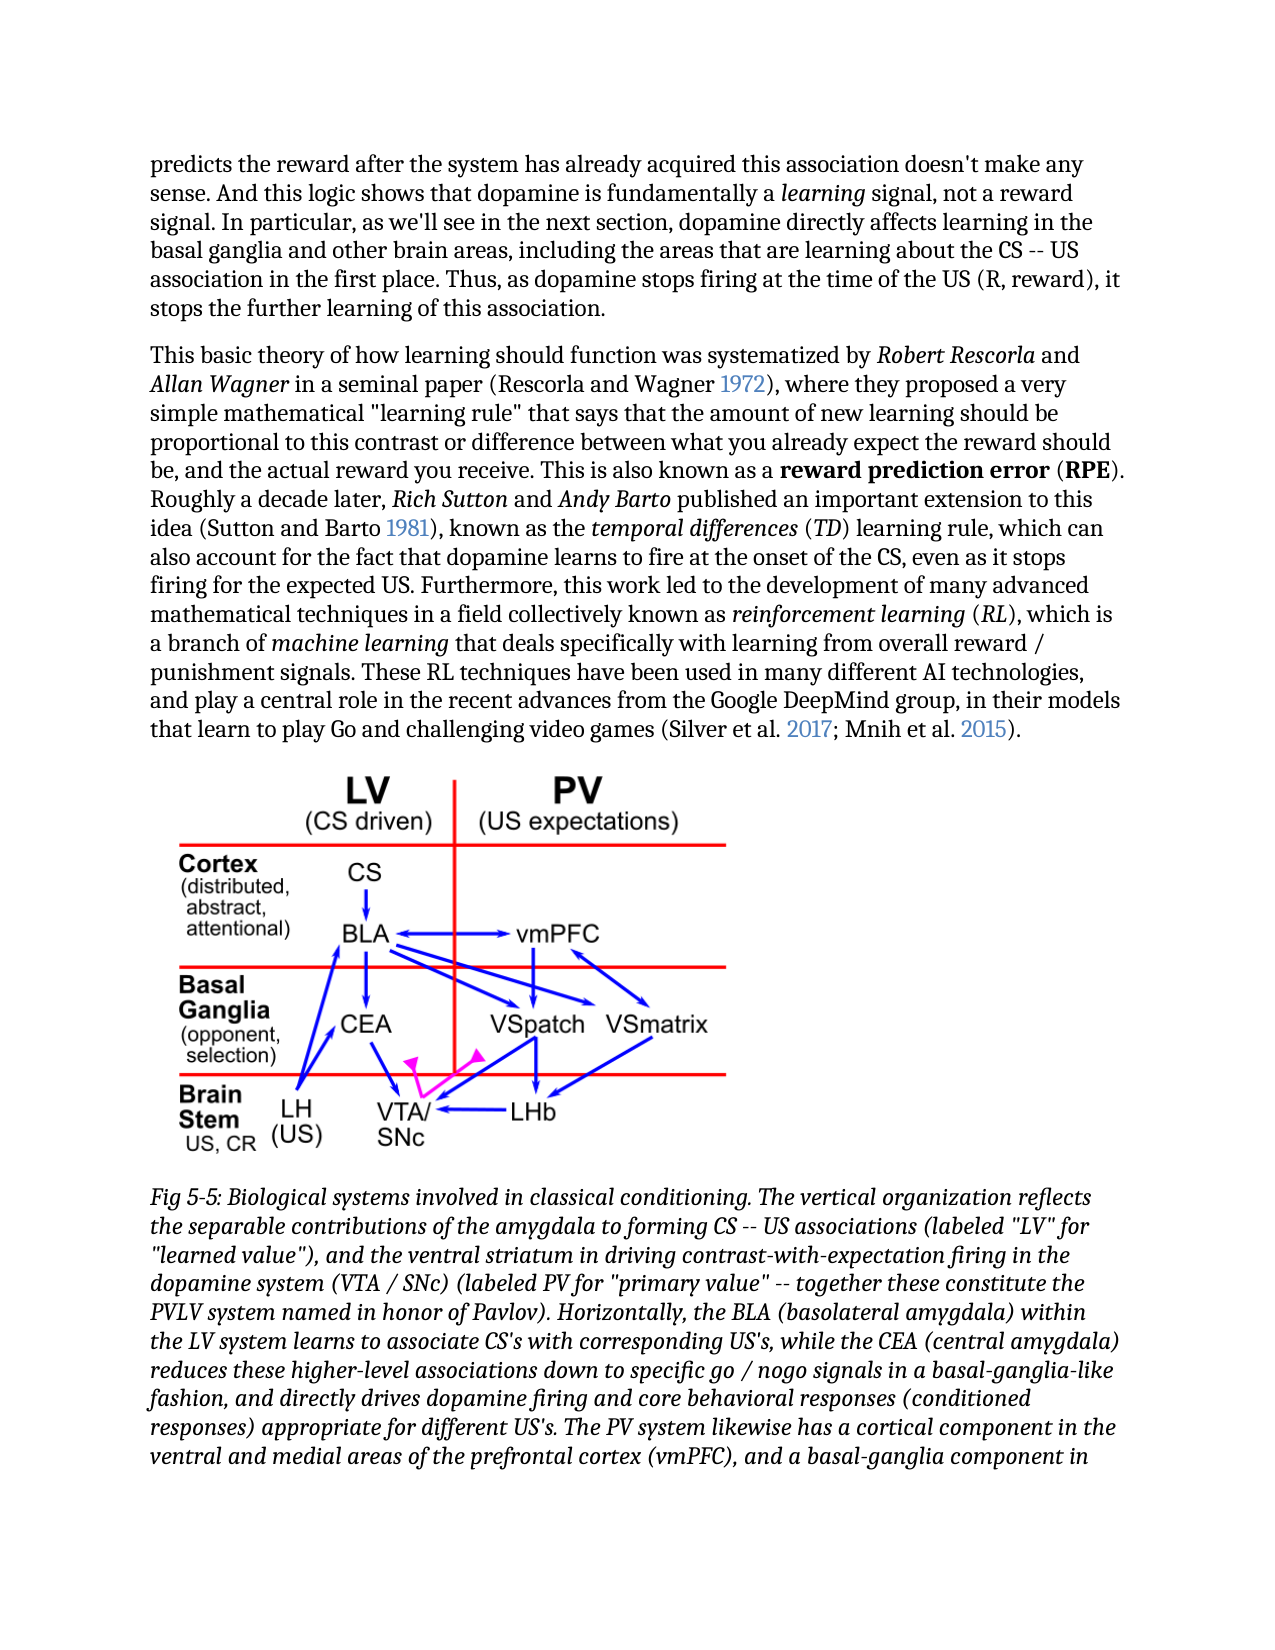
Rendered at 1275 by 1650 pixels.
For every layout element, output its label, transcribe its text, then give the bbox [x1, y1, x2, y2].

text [150, 150, 1125, 322]
text This basic theory of how learning should function was systematized by Robert Rescorla and Allan Wagner in a seminal paper (Rescorla and Wagner 1972), where they proposed a very simple mathematical "learning rule" that says that the amount of new learning should be proportional to this contrast or difference between what you already expect the reward should be, and the actual reward you receive. This is also known as a reward prediction error (RPE). Roughly a decade later, Rich Sutton and Andy Barto published an important extension to this idea (Sutton and Barto 1981), known as the temporal differences (TD) learning rule, which can also account for the fact that dopamine learns to fire at the onset of the CS, even as it stops firing for the expected US. Furthermore, this work led to the development of many advanced mathematical techniques in a field collectively known as reinforcement learning (RL), which is a branch of machine learning that deals specifically with learning from overall reward / punishment signals. These RL techniques have been used in many different AI technologies, and play a central role in the recent advances from the Google DeepMind group, in their models that learn to play Go and challenging video games (Silver et al. 2017; Mnih et al. 2015). [150, 341, 1125, 744]
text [150, 1183, 1125, 1471]
picture [168, 762, 737, 1163]
